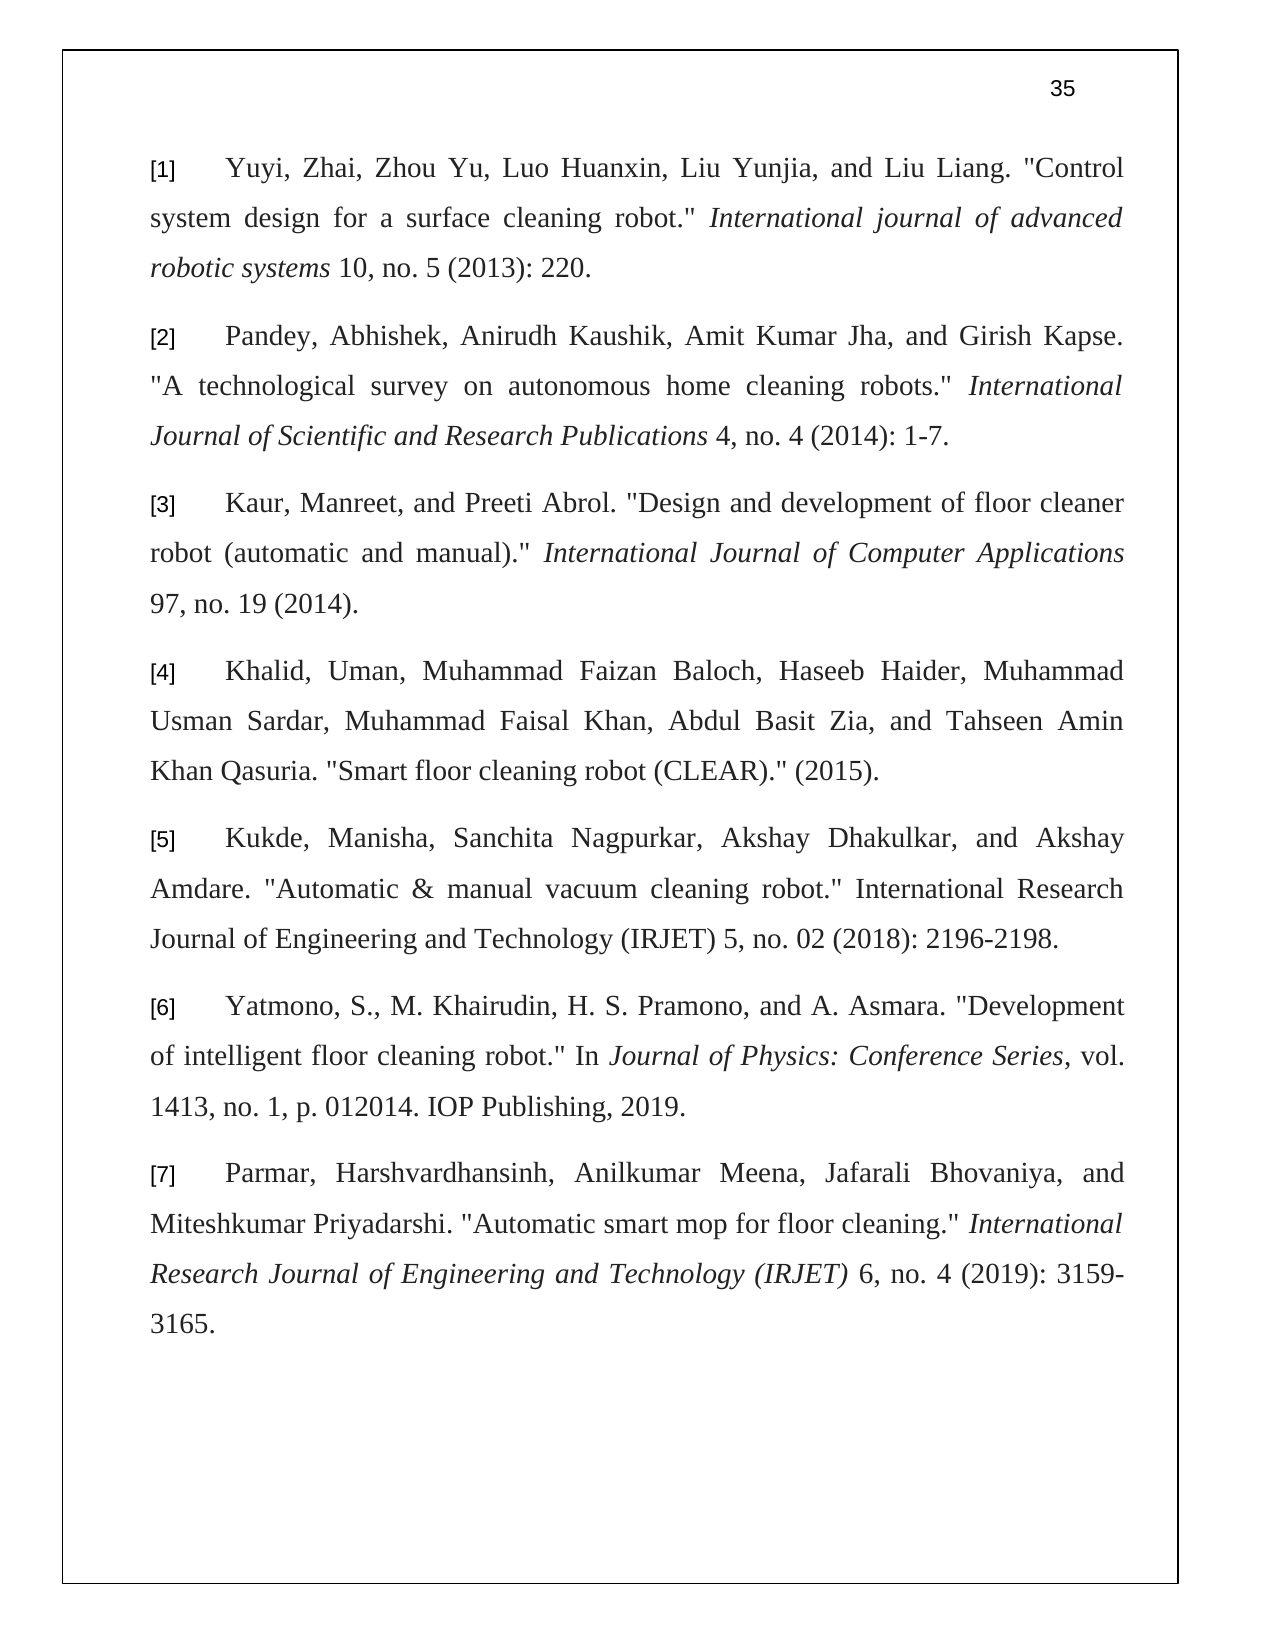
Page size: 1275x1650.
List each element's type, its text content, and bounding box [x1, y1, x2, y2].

text [7] Parmar, Harshvardhansinh, Anilkumar Meena, Jafarali Bhovaniya, and Miteshkumar Priyadarshi. "Automatic smart mop for floor cleaning." International Research Journal of Engineering and Technology (IRJET) 6, no. 4 (2019): 3159-3165. [150, 1290, 1125, 1340]
text [6] Yatmono, S., M. Khairudin, H. S. Pramono, and A. Asmara. "Development of intelligent floor cleaning robot." In Journal of Physics: Conference Series, vol. 1413, no. 1, p. 012014. IOP Publishing, 2019. [150, 1072, 1125, 1122]
text [1] Yuyi, Zhai, Zhou Yu, Luo Huanxin, Liu Yunjia, and Liu Liang. "Control system design for a surface cleaning robot." International journal of advanced robotic systems 10, no. 5 (2013): 220. [150, 150, 1125, 284]
text [3] Kaur, Manreet, and Preeti Abrol. "Design and development of floor cleaner robot (automatic and manual)." International Journal of Computer Applications 97, no. 19 (2014). [150, 485, 1125, 536]
text [6] Yatmono, S., M. Khairudin, H. S. Pramono, and A. Asmara. "Development of intelligent floor cleaning robot." In Journal of Physics: Conference Series, vol. 1413, no. 1, p. 012014. IOP Publishing, 2019. [150, 988, 1125, 1038]
text [4] Khalid, Uman, Muhammad Faizan Baloch, Haseeb Haider, Muhammad Usman Sardar, Muhammad Faisal Khan, Abdul Basit Zia, and Tahseen Amin Khan Qasuria. "Smart floor cleaning robot (CLEAR)." (2015). [150, 737, 1125, 787]
text [5] Kukde, Manisha, Sanchita Nagpurkar, Akshay Dhakulkar, and Akshay Amdare. "Automatic & manual vacuum cleaning robot." International Research Journal of Engineering and Technology (IRJET) 5, no. 02 (2018): 2196-2198. [150, 820, 1125, 871]
text [7] Parmar, Harshvardhansinh, Anilkumar Meena, Jafarali Bhovaniya, and Miteshkumar Priyadarshi. "Automatic smart mop for floor cleaning." International Research Journal of Engineering and Technology (IRJET) 6, no. 4 (2019): 3159-3165. [150, 1156, 1125, 1256]
text [5] Kukde, Manisha, Sanchita Nagpurkar, Akshay Dhakulkar, and Akshay Amdare. "Automatic & manual vacuum cleaning robot." International Research Journal of Engineering and Technology (IRJET) 5, no. 02 (2018): 2196-2198. [150, 904, 1125, 954]
text [2] Pandey, Abhishek, Anirudh Kaushik, Amit Kumar Jha, and Girish Kapse. "A technological survey on autonomous home cleaning robots." International Journal of Scientific and Research Publications 4, no. 4 (2014): 1-7. [150, 318, 1125, 452]
text [4] Khalid, Uman, Muhammad Faizan Baloch, Haseeb Haider, Muhammad Usman Sardar, Muhammad Faisal Khan, Abdul Basit Zia, and Tahseen Amin Khan Qasuria. "Smart floor cleaning robot (CLEAR)." (2015). [150, 653, 1125, 703]
text [3] Kaur, Manreet, and Preeti Abrol. "Design and development of floor cleaner robot (automatic and manual)." International Journal of Computer Applications 97, no. 19 (2014). [150, 569, 1125, 619]
